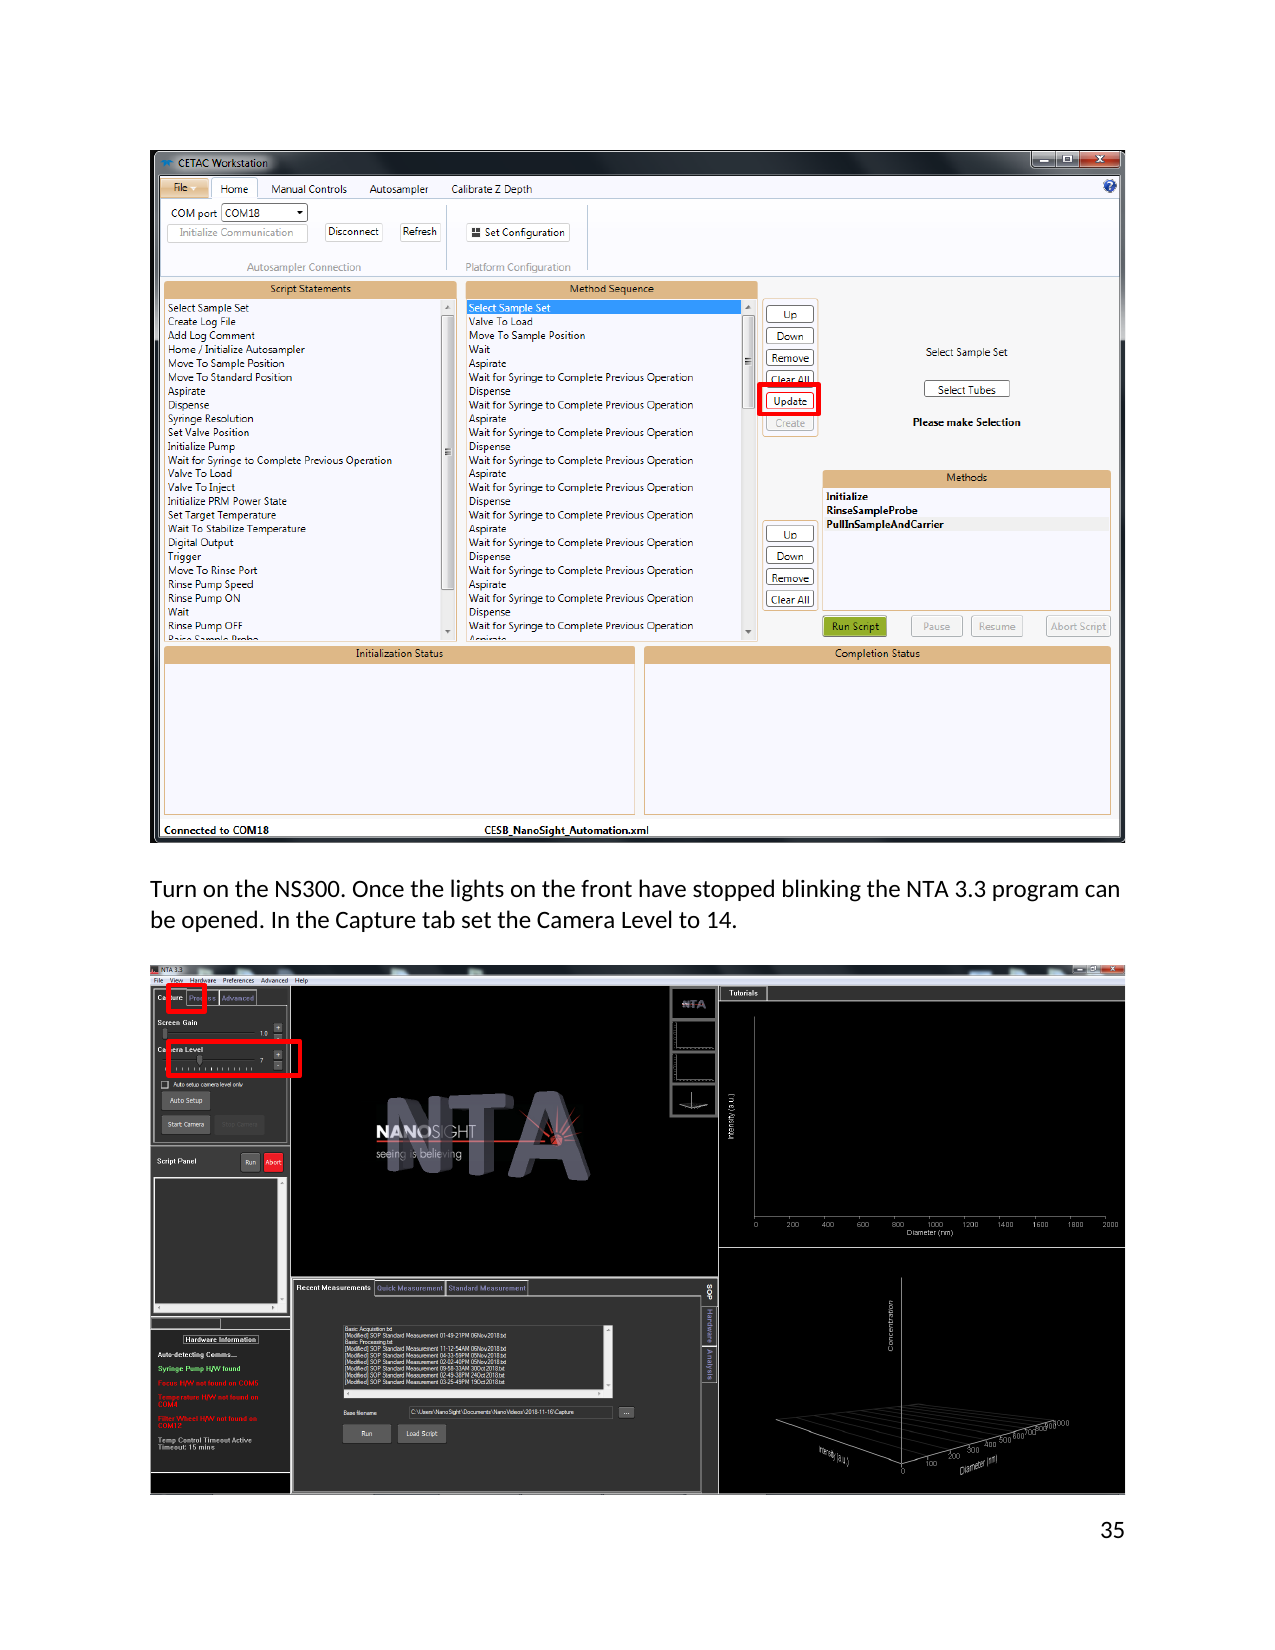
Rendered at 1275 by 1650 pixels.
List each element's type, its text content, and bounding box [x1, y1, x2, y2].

picture [150, 965, 1125, 1495]
text Turn on the NS300. Once the lights on the front have stopped blinking the NTA 3.3 program can be opened. In the Capture tab set the Camera Level to 14. [150, 873, 1125, 934]
picture [150, 150, 1125, 843]
